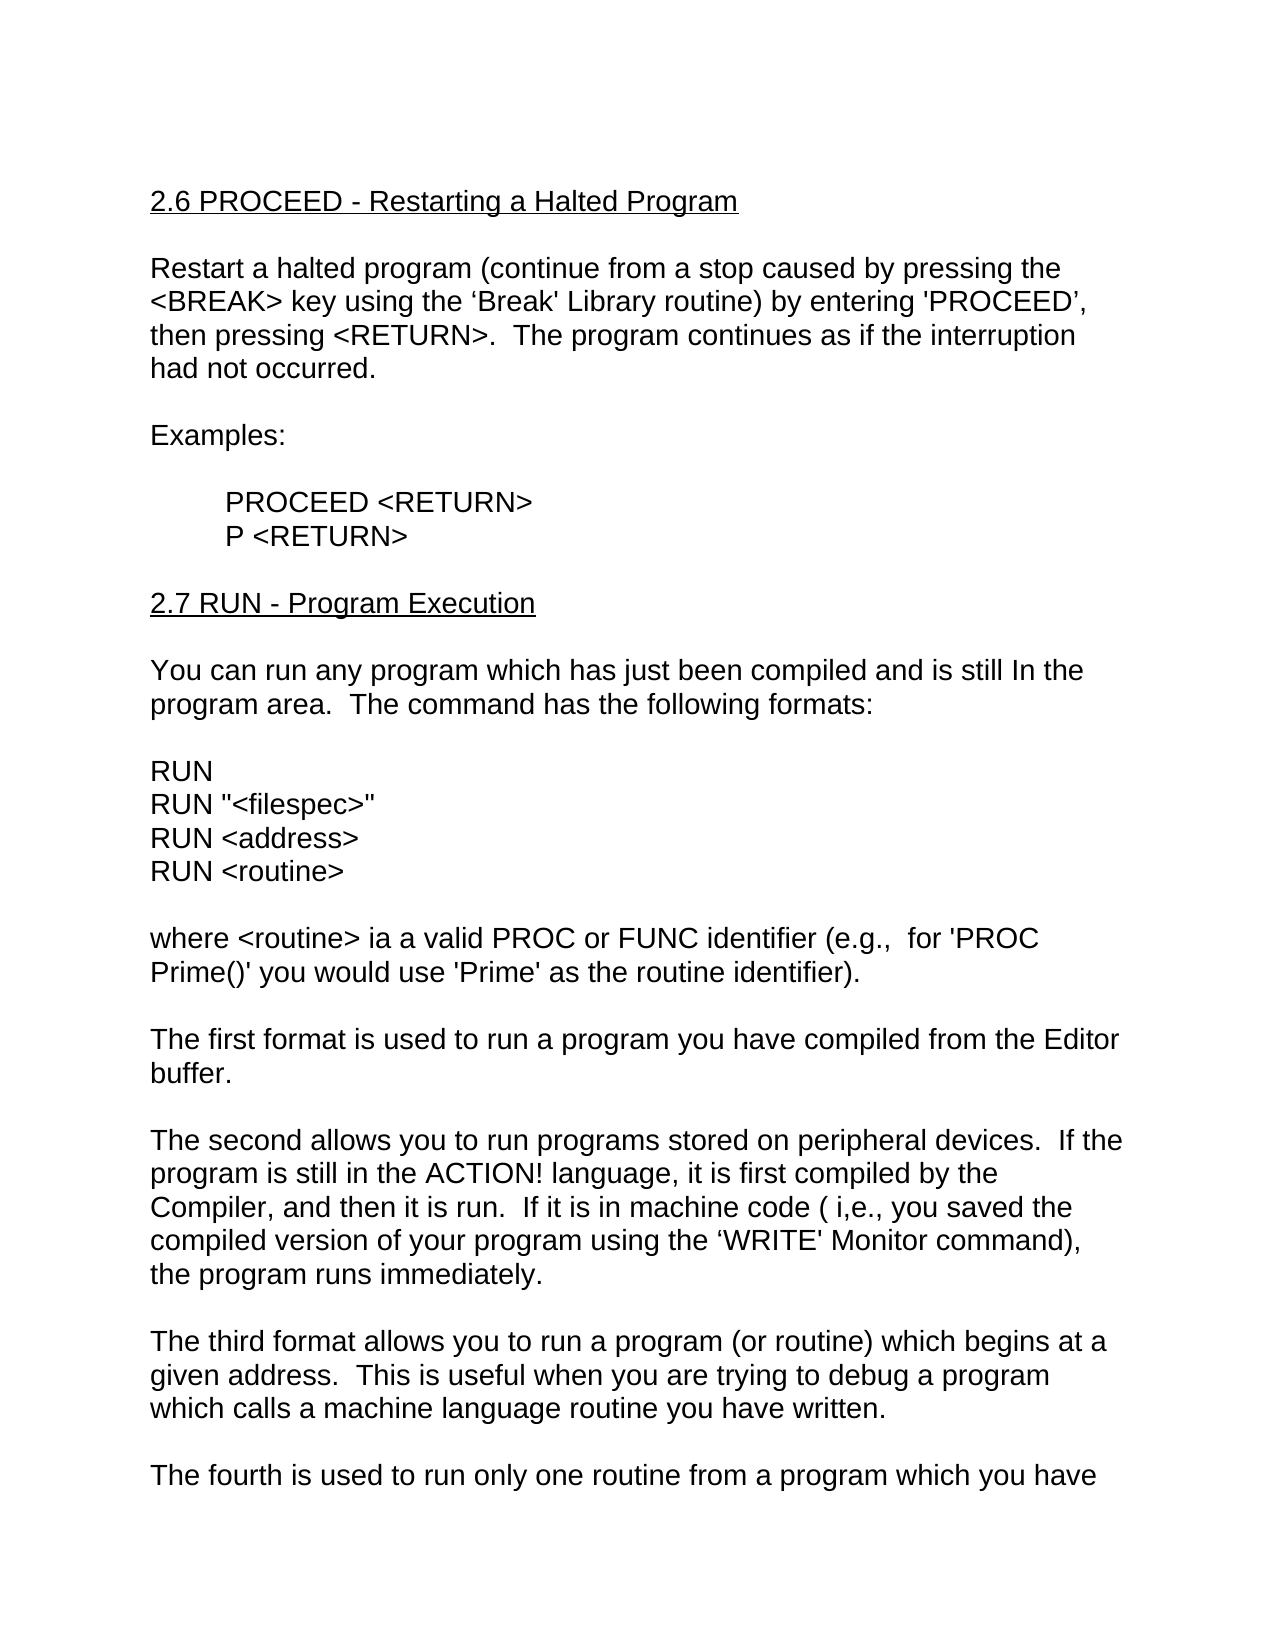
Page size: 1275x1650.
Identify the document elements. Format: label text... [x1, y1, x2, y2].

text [150, 1458, 1125, 1492]
text PROCEED <RETURN> [150, 485, 1125, 519]
text 2.6 PROCEED - Restarting a Halted Program [150, 183, 1125, 217]
text 2.7 RUN - Program Execution [150, 586, 1125, 619]
text where <routine> ia a valid PROC or FUNC identifier (e.g., for 'PROC Prime()' you would use 'Prime' as the routine identifier). [150, 921, 1125, 988]
text RUN "<filespec>" [150, 787, 1125, 821]
text RUN <address> [150, 821, 1125, 854]
text P <RETURN> [150, 519, 1125, 552]
text Restart a halted program (continue from a stop caused by pressing the <BREAK> key using the ‘Break' Library routine) by entering 'PROCEED’, then pressing <RETURN>. The program continues as if the interruption had not occurred. [150, 251, 1125, 385]
text You can run any program which has just been compiled and is still In the program area. The command has the following formats: [150, 653, 1125, 720]
text RUN <routine> [150, 854, 1125, 888]
text The second allows you to run programs stored on peripheral devices. If the program is still in the ACTION! language, it is first compiled by the Compiler, and then it is run. If it is in machine code ( i,e., you saved the compiled version of your program using the ‘WRITE' Monitor command), the program runs immediately. [150, 1123, 1125, 1290]
text The first format is used to run a program you have compiled from the Editor buffer. [150, 1022, 1125, 1089]
text Examples: [150, 418, 1125, 452]
text RUN [150, 754, 1125, 787]
text The third format allows you to run a program (or routine) which begins at a given address. This is useful when you are trying to debug a program which calls a machine language routine you have written. [150, 1324, 1125, 1424]
